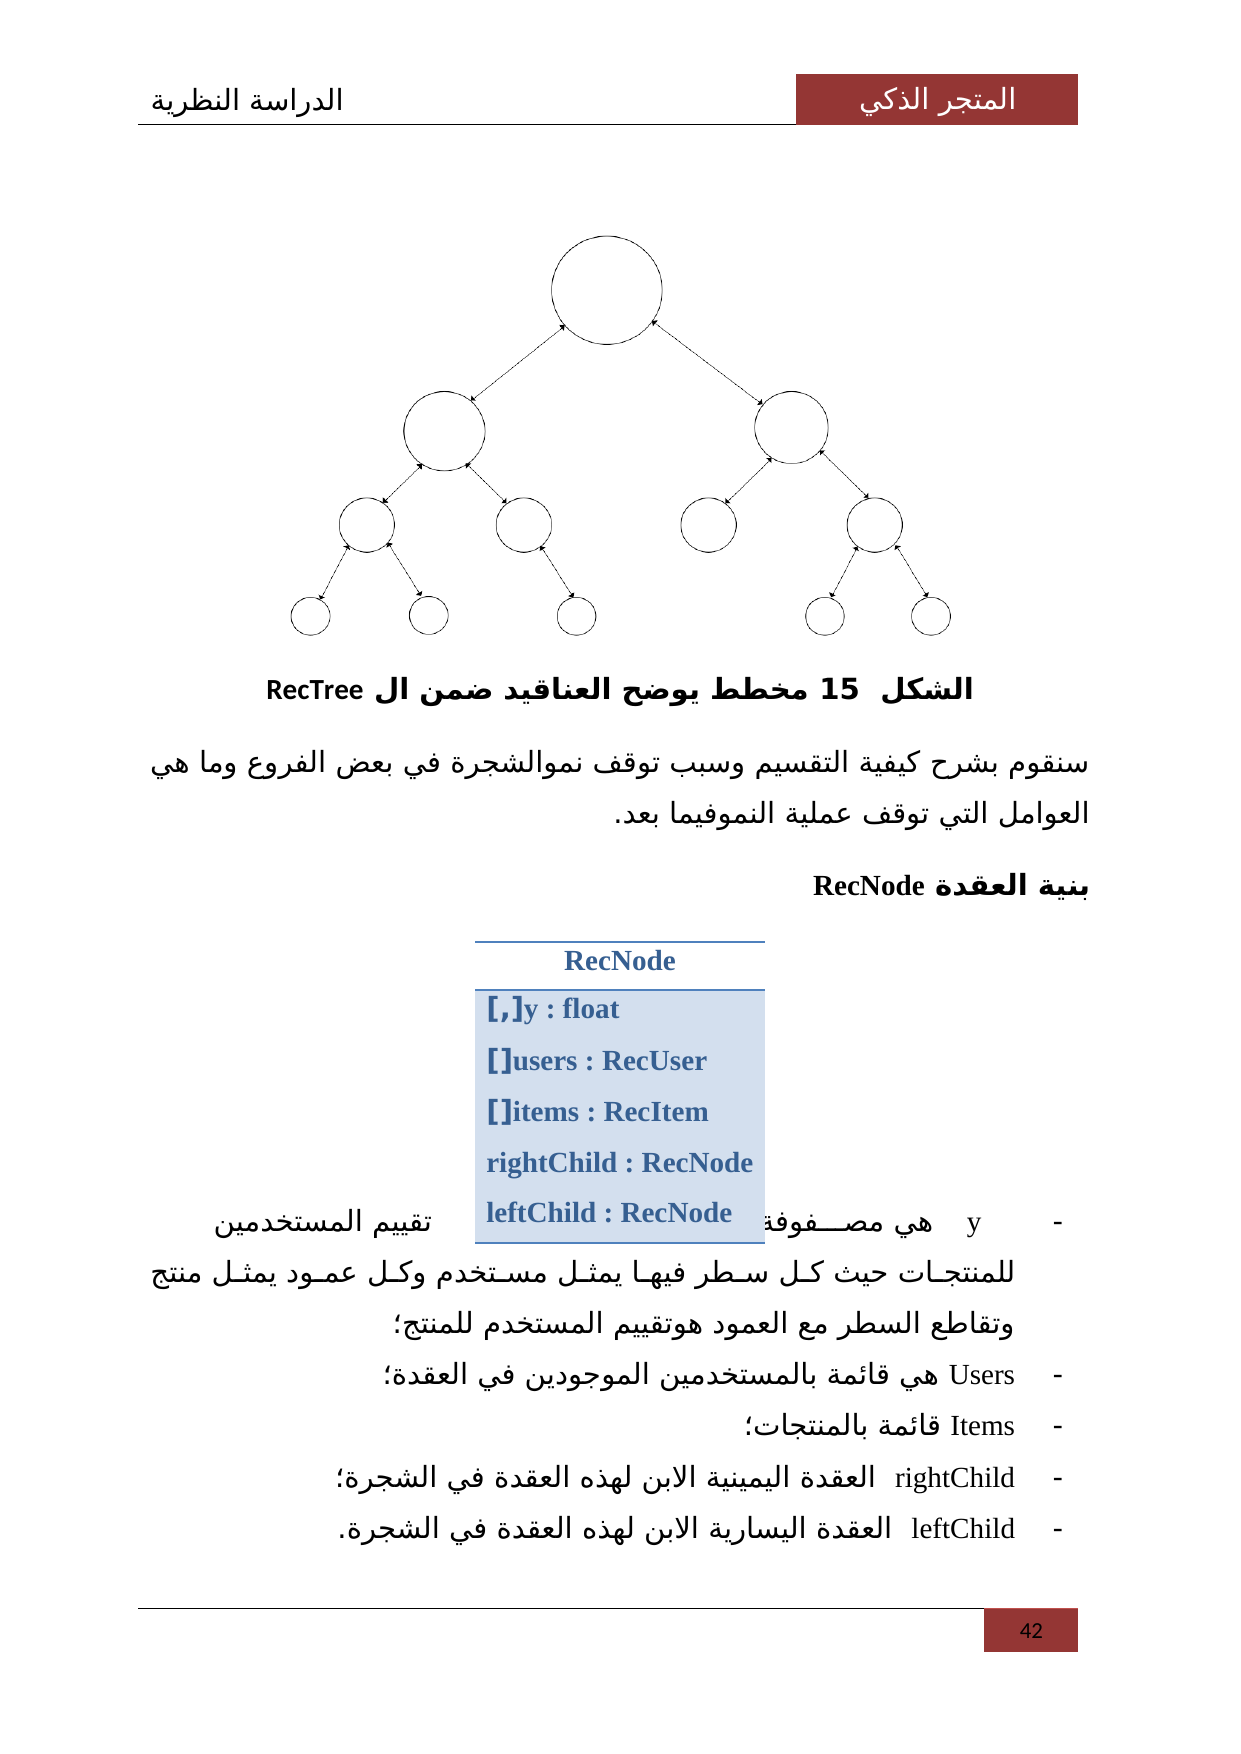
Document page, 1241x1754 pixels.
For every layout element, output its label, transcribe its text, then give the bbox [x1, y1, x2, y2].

list y هي مصفوفة تقييم المستخدمين للمنتجات حيث كل سطر فيها يمثل مستخدم وكل عمود يمثل منتج وتقاطع السطر مع العمود هوتقييم المستخدم للمنتج؛ [150, 1204, 1053, 1340]
list Users هي قائمة بالمستخدمين الموجودين في العقدة؛ [150, 1357, 1053, 1391]
text سنقوم بشرح كيفية التقسيم وسبب توقف نموالشجرة في بعض الفروع وما هي العوامل التي توقف عملية النموفيما بعد. [150, 746, 1090, 831]
list leftChild العقدة اليسارية الابن لهذه العقدة في الشجرة. [150, 1511, 1053, 1545]
table_header RecNode [475, 943, 765, 989]
text الشكل 15 مخطط يوضح العناقيد ضمن ال RecTree [150, 671, 1090, 707]
list Items قائمة بالمنتجات؛ [150, 1408, 1053, 1443]
text بنية العقدة RecNode [150, 868, 1090, 903]
list rightChild العقدة اليمينية الابن لهذه العقدة في الشجرة؛ [150, 1460, 1053, 1494]
table_cell y : float[,] users : RecUser[] items : RecItem[] rightChild : RecNode leftChild : RecNode [475, 991, 765, 1242]
